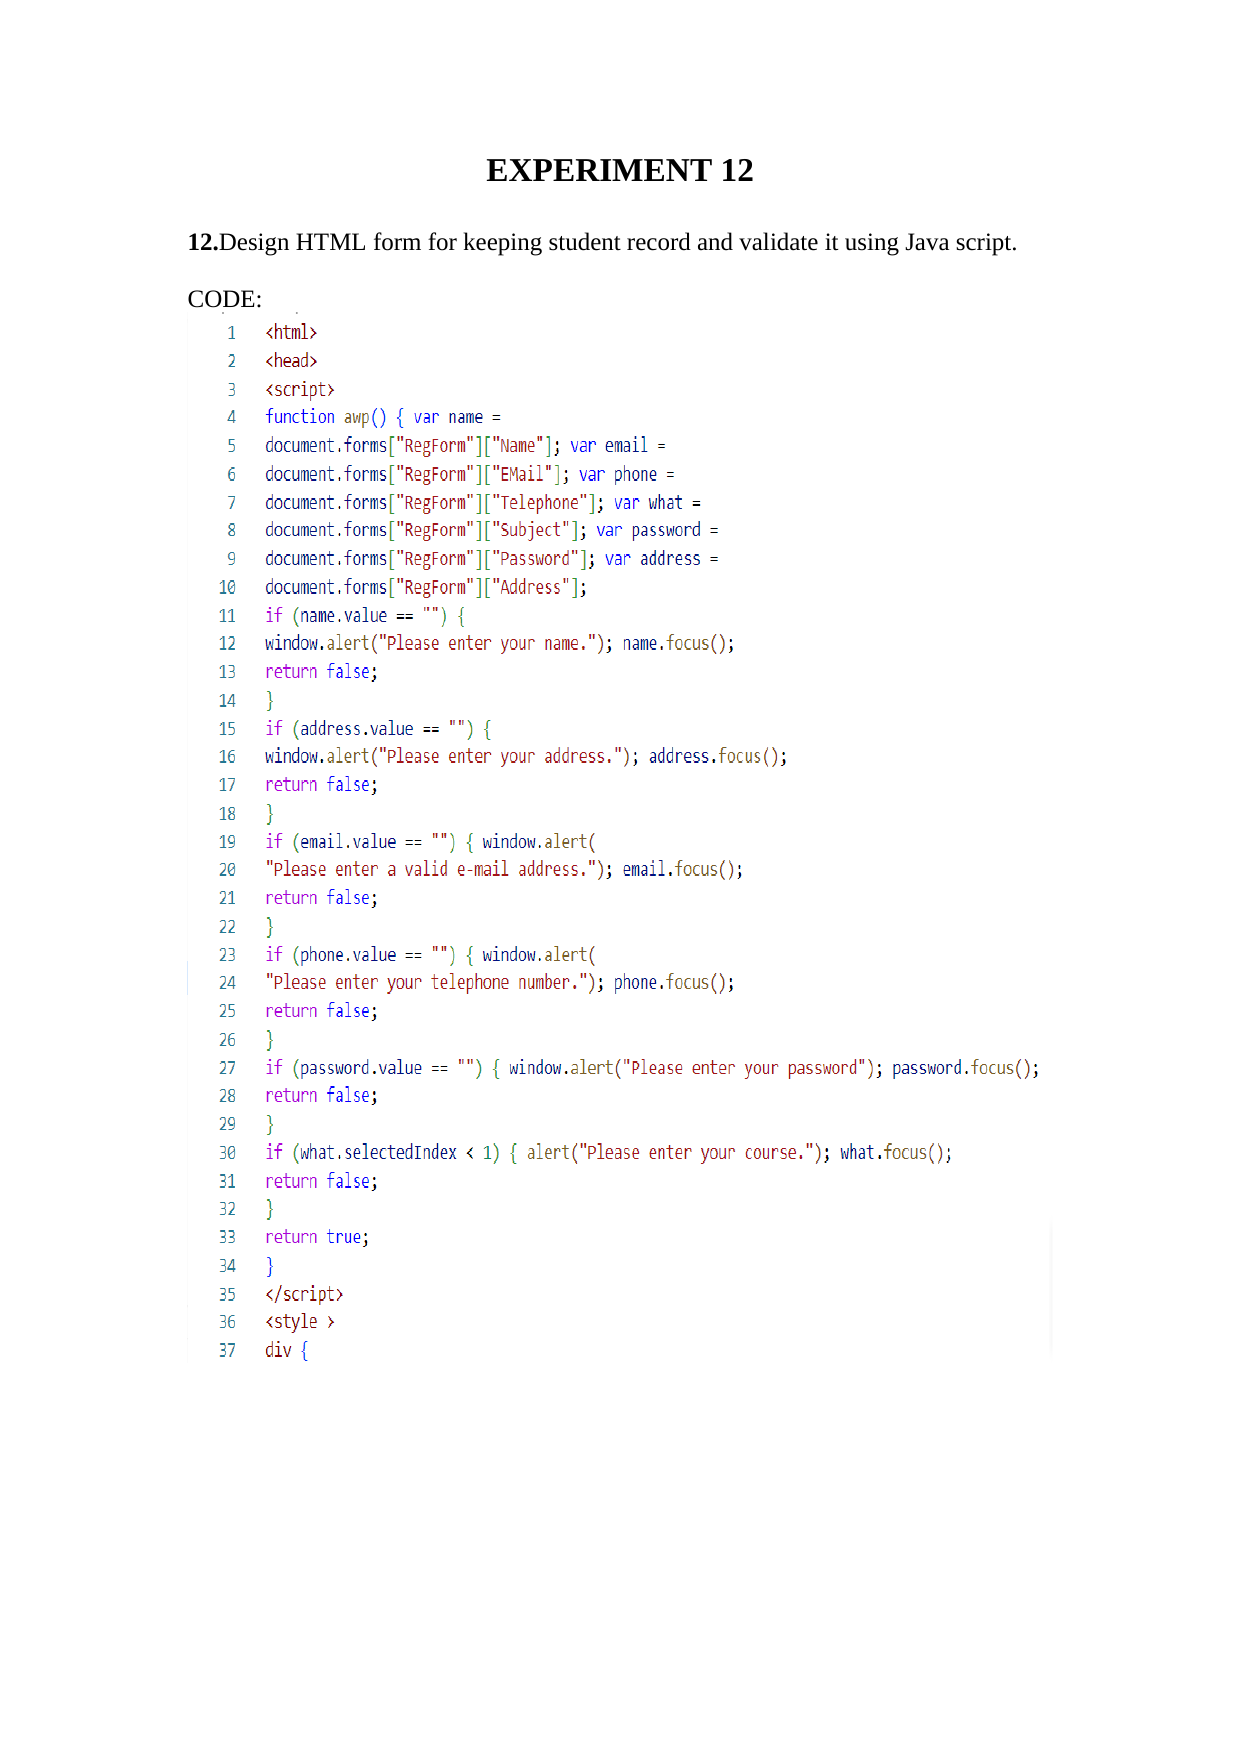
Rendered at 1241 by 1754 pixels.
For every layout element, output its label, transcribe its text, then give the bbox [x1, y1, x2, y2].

text CODE: [187, 284, 1053, 312]
text 12.Design HTML form for keeping student record and validate it using Java script. [187, 227, 1053, 255]
picture [187, 312, 1053, 1363]
text EXPERIMENT 12 [187, 150, 1053, 188]
